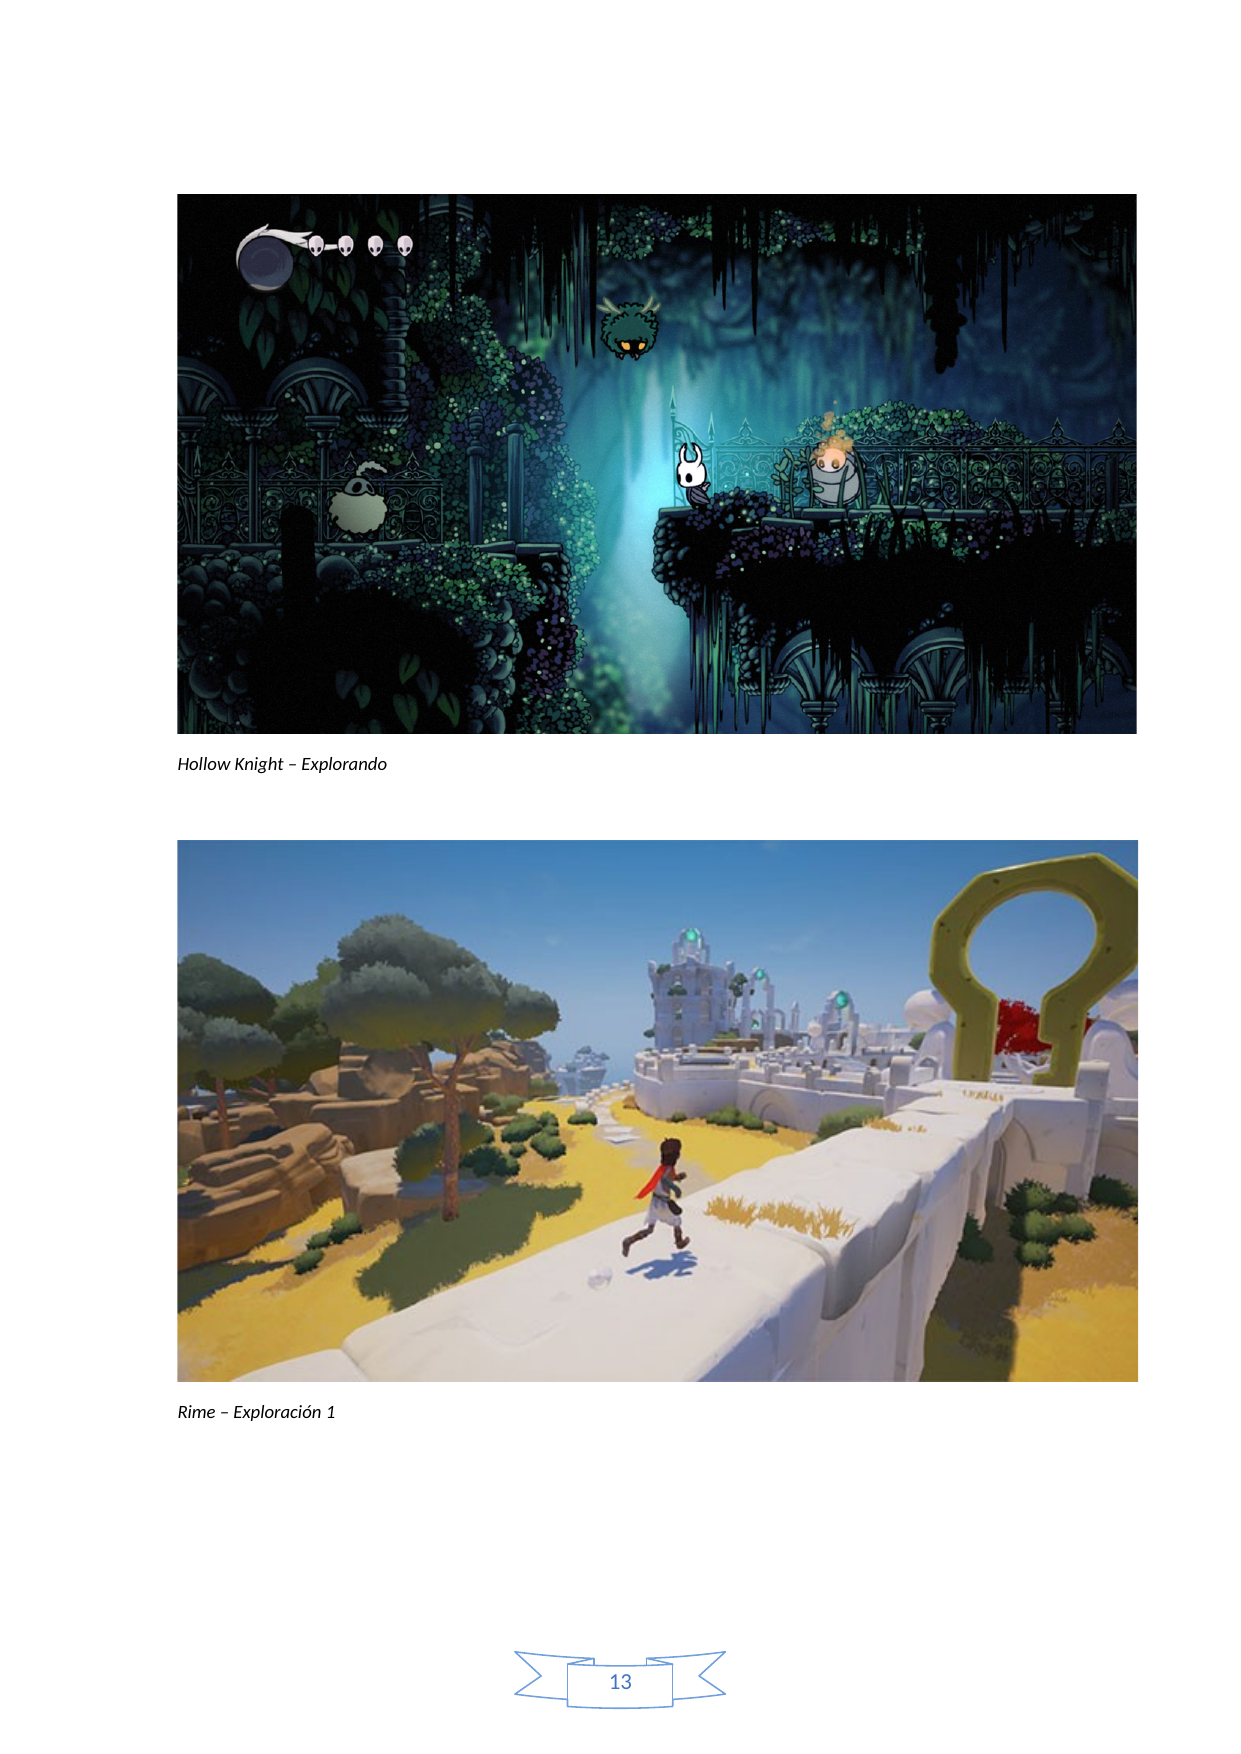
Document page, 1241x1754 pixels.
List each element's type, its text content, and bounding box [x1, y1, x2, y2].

text Hollow Knight – Explorando [177, 752, 1063, 775]
picture [177, 194, 1137, 734]
picture [177, 840, 1139, 1382]
text Rime – Exploración 1 [177, 1400, 1063, 1423]
